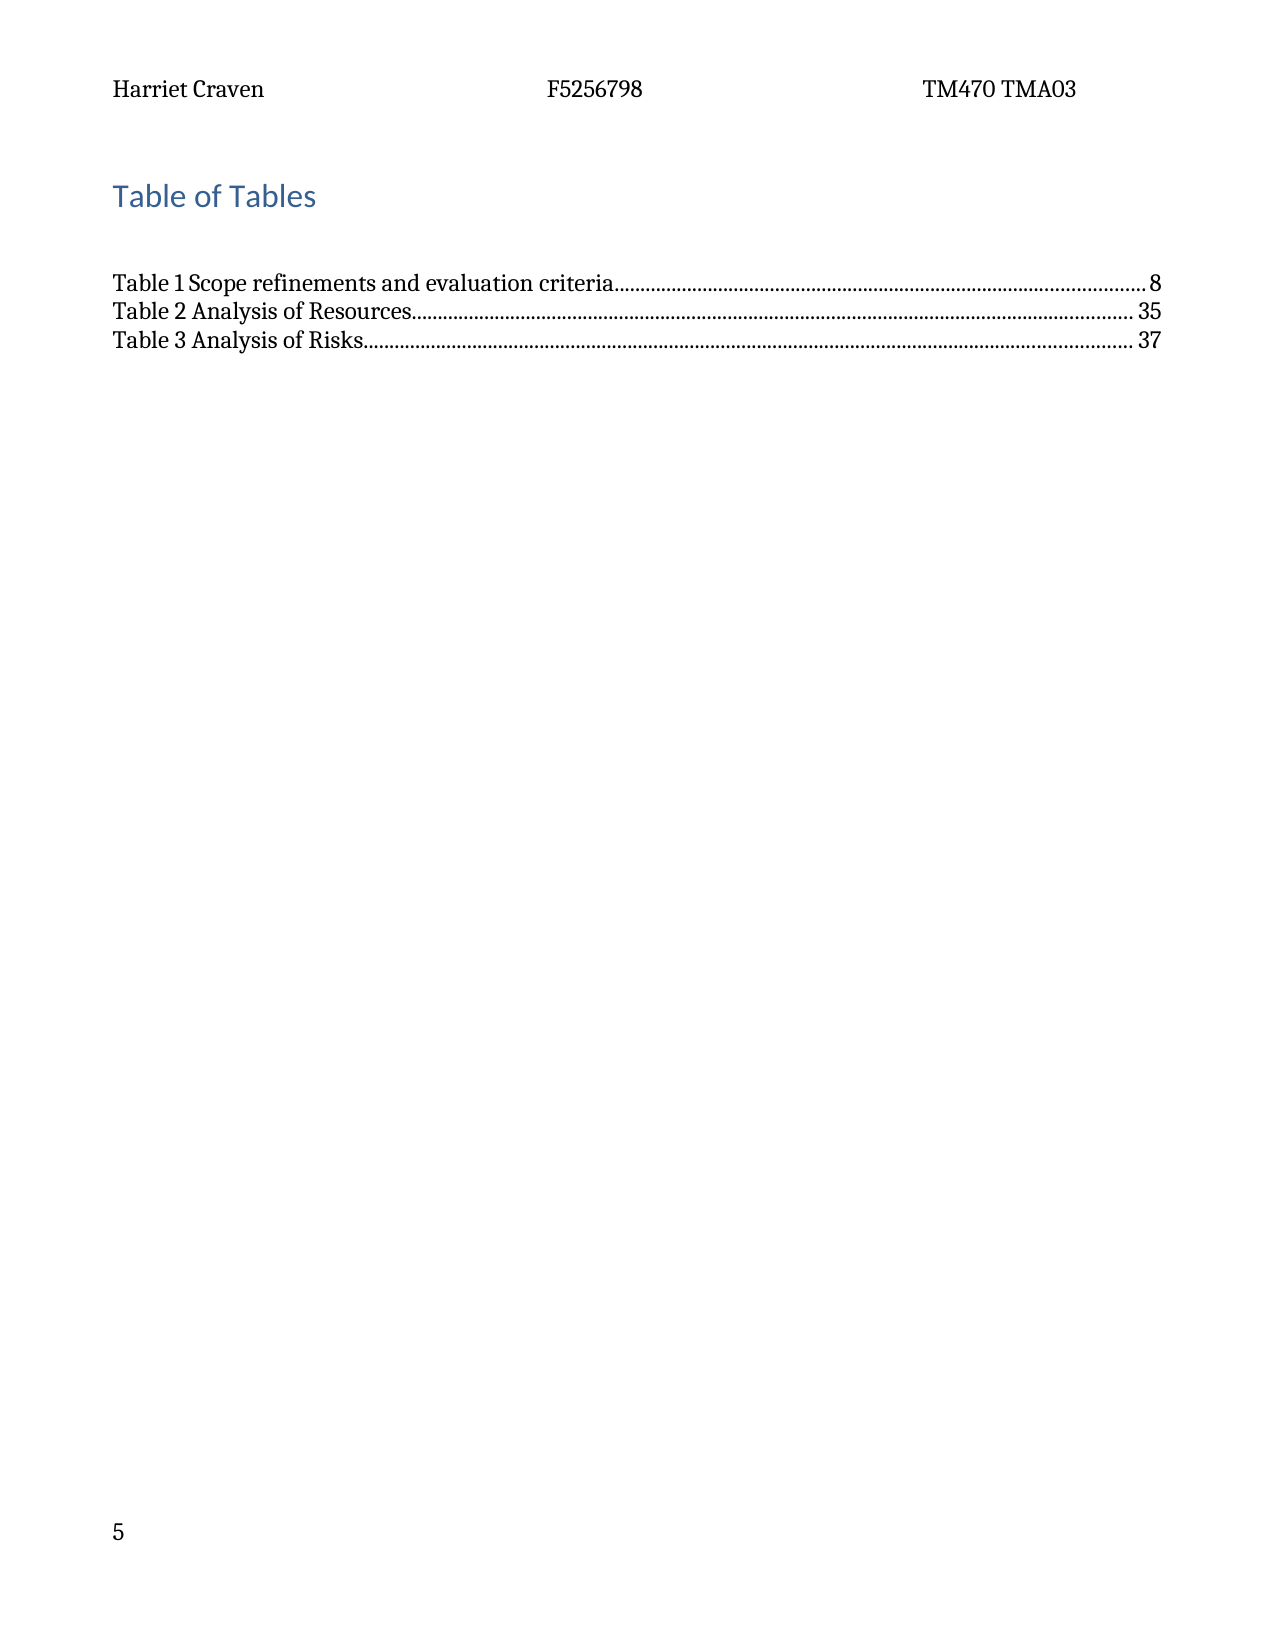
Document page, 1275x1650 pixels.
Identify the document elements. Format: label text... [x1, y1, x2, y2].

text Table 3 Analysis of Risks 37 [112, 326, 1162, 355]
text Table 1 Scope refinements and evaluation criteria 8 [112, 268, 1162, 297]
subtitle Table of Tables [112, 175, 1162, 216]
text Table 2 Analysis of Resources 35 [112, 297, 1162, 326]
